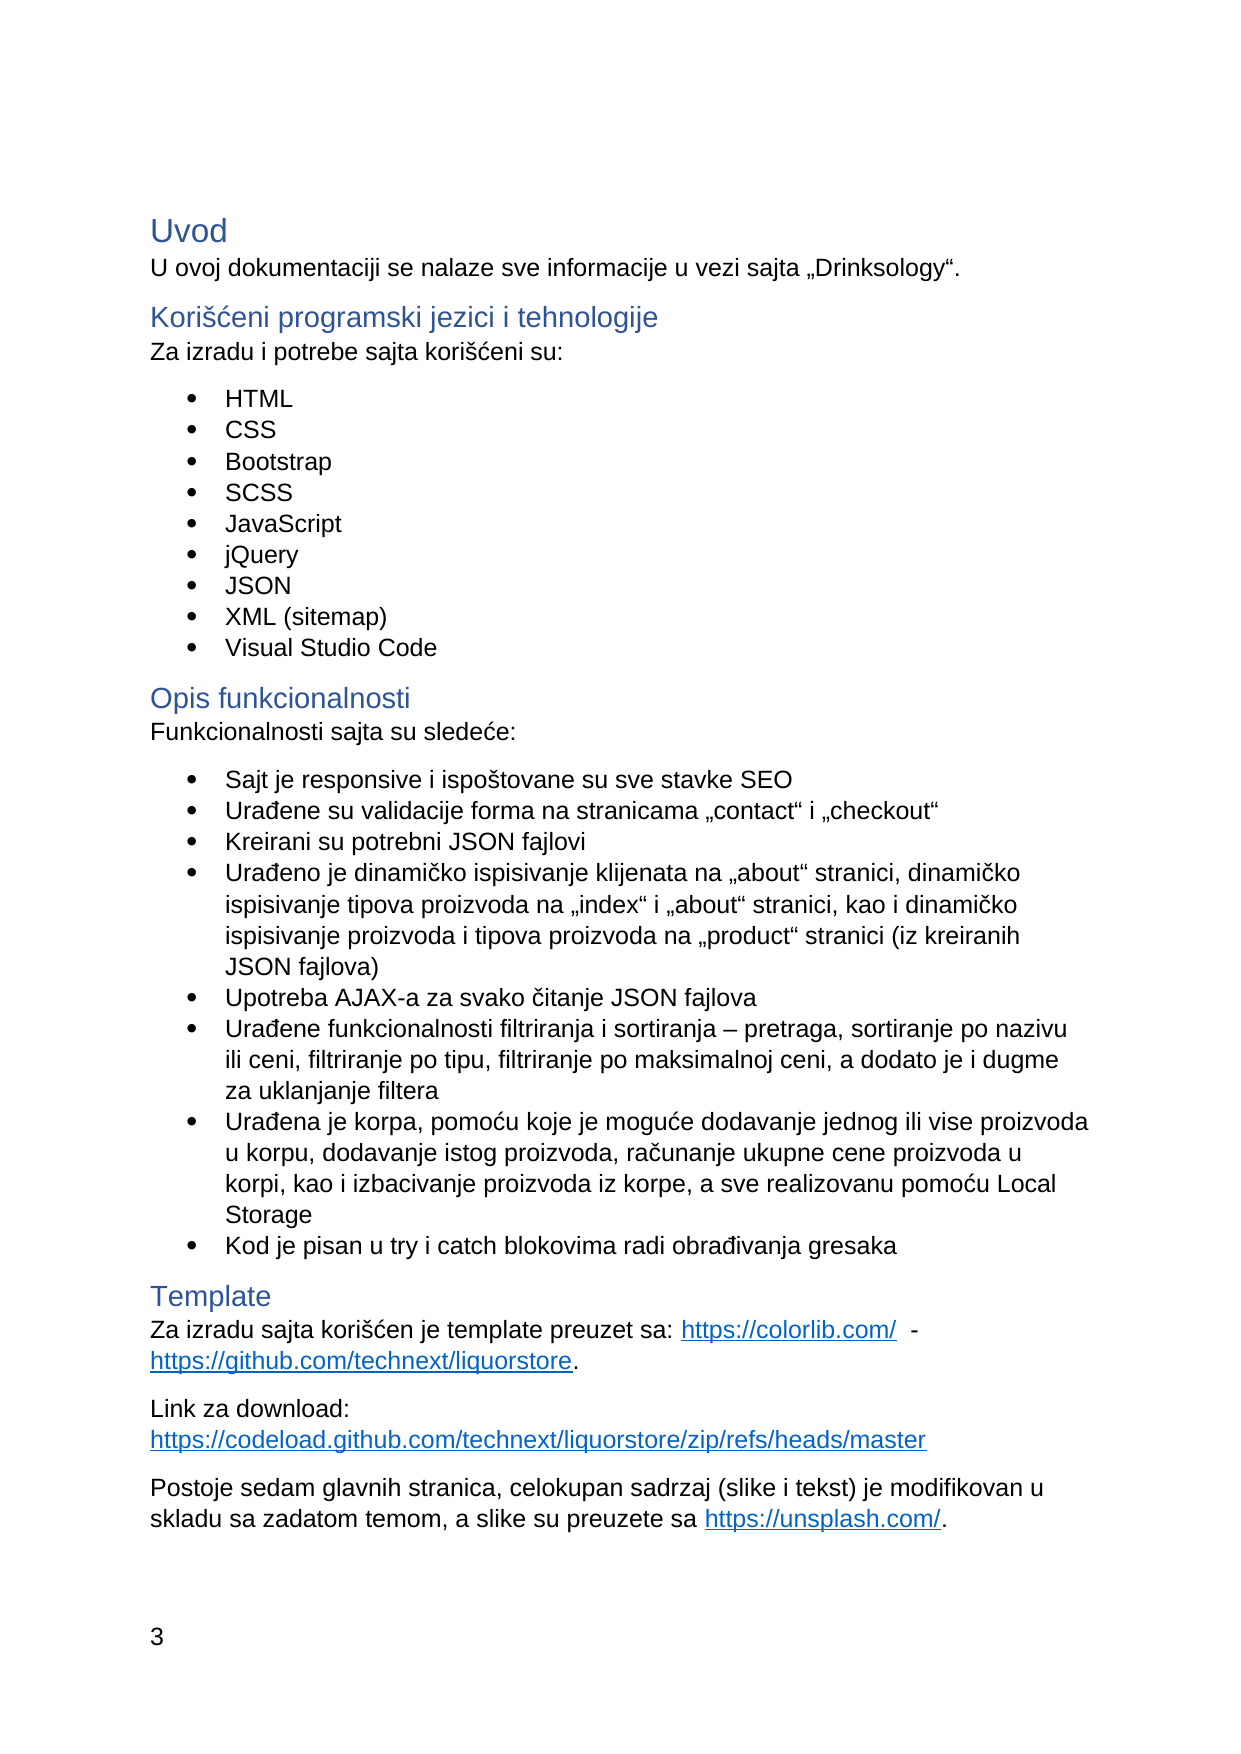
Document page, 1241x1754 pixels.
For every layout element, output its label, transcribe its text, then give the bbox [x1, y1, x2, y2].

list Urađene su validacije forma na stranicama „contact“ i „checkout“ [187, 796, 1090, 825]
text Postoje sedam glavnih stranica, celokupan sadrzaj (slike i tekst) je modifikovan u skladu sa zadatom temom, a slike su preuzete sa https://unsplash.com/. [150, 1473, 1090, 1533]
list Visual Studio Code [187, 633, 1090, 662]
subtitle Uvod [150, 211, 1090, 249]
list Urađene funkcionalnosti filtriranja i sortiranja – pretraga, sortiranje po nazivu ili ceni, filtriranje po tipu, filtriranje po maksimalnoj ceni, a dodato je i dugme za uklanjanje filtera [187, 1014, 1090, 1105]
text Link za download: https://codeload.github.com/technext/liquorstore/zip/refs/heads/master [150, 1394, 1090, 1454]
list jQuery [187, 540, 1090, 569]
list Upotreba AJAX-a za svako čitanje JSON fajlova [187, 983, 1090, 1012]
list SCSS [187, 478, 1090, 506]
list CSS [187, 415, 1090, 444]
list JSON [187, 571, 1090, 600]
list XML (sitemap) [187, 602, 1090, 631]
list Kod je pisan u try i catch blokovima radi obrađivanja gresaka [187, 1231, 1090, 1260]
text Funkcionalnosti sajta su sledeće: [150, 717, 1090, 746]
list HTML [187, 384, 1090, 413]
list Bootstrap [187, 446, 1090, 475]
text Za izradu i potrebe sajta korišćeni su: [150, 336, 1090, 365]
list Sajt je responsive i ispoštovane su sve stavke SEO [187, 765, 1090, 794]
subtitle Korišćeni programski jezici i tehnologije [150, 300, 1090, 334]
list Kreirani su potrebni JSON fajlovi [187, 827, 1090, 856]
subtitle Opis funkcionalnosti [150, 681, 1090, 715]
subtitle Template [150, 1279, 1090, 1313]
text Za izradu sajta korišćen je template preuzet sa: https://colorlib.com/ - https://github.com/technext/liquorstore. [150, 1315, 1090, 1375]
list Urađena je korpa, pomoću koje je moguće dodavanje jednog ili vise proizvoda u korpu, dodavanje istog proizvoda, računanje ukupne cene proizvoda u korpi, kao i izbacivanje proizvoda iz korpe, a sve realizovanu pomoću Local Storage [187, 1107, 1090, 1229]
text U ovoj dokumentaciji se nalaze sve informacije u vezi sajta „Drinksology“. [150, 253, 1090, 281]
list Urađeno je dinamičko ispisivanje klijenata na „about“ stranici, dinamičko ispisivanje tipova proizvoda na „index“ i „about“ stranici, kao i dinamičko ispisivanje proizvoda i tipova proizvoda na „product“ stranici (iz kreiranih JSON fajlova) [187, 858, 1090, 980]
list JavaScript [187, 509, 1090, 538]
